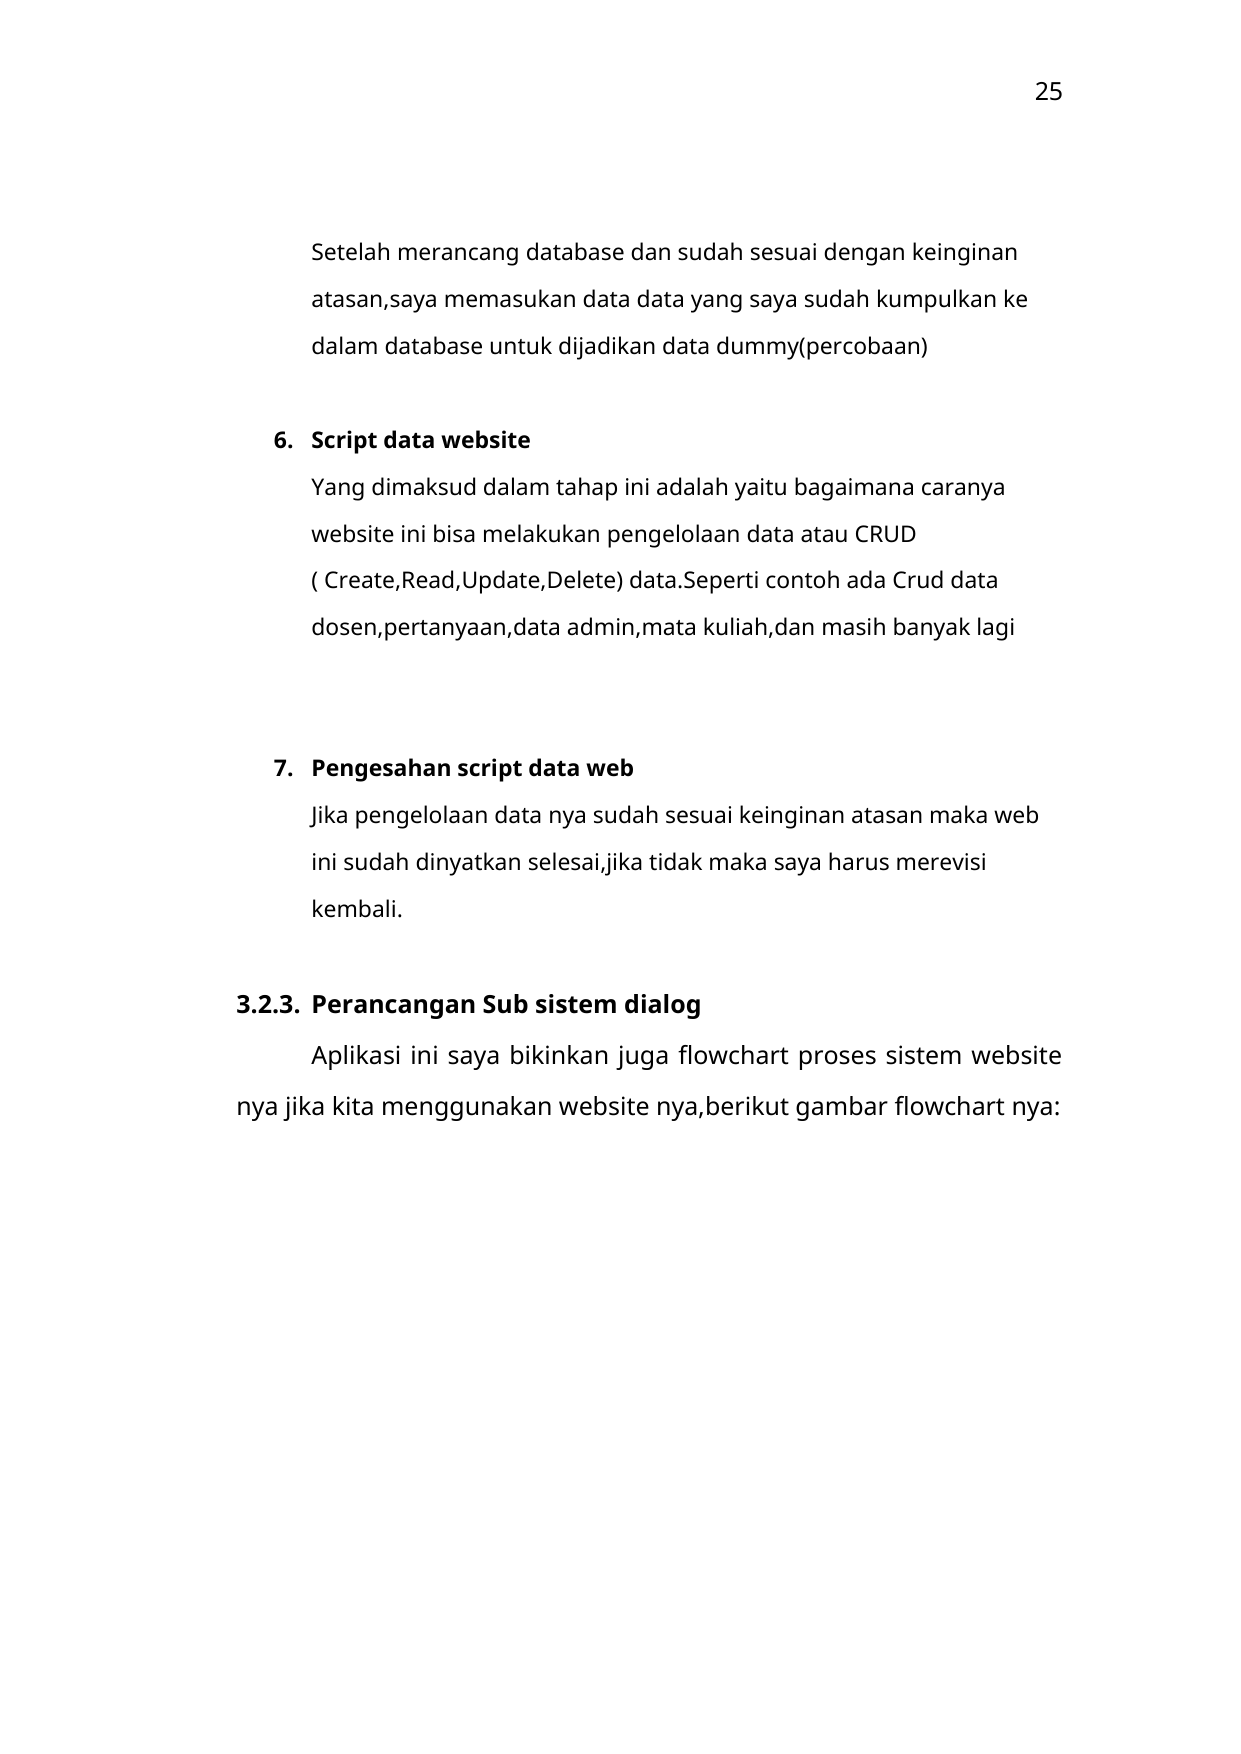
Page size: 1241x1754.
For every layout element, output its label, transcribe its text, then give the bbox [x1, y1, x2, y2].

list Pengesahan script data web [274, 752, 1063, 783]
text Jika pengelolaan data nya sudah sesuai keinginan atasan maka web ini sudah dinyatkan selesai,jika tidak maka saya harus merevisi kembali. [311, 799, 1063, 924]
text Yang dimaksud dalam tahap ini adalah yaitu bagaimana caranya website ini bisa melakukan pengelolaan data atau CRUD ( Create,Read,Update,Delete) data.Seperti contoh ada Crud data dosen,pertanyaan,data admin,mata kuliah,dan masih banyak lagi [311, 471, 1063, 642]
text Setelah merancang database dan sudah sesuai dengan keinginan atasan,saya memasukan data data yang saya sudah kumpulkan ke dalam database untuk dijadikan data dummy(percobaan) [311, 236, 1063, 361]
list Perancangan Sub sistem dialog [236, 986, 1063, 1020]
list Script data website [274, 424, 1063, 455]
text Aplikasi ini saya bikinkan juga flowchart proses sistem website nya jika kita menggunakan website nya,berikut gambar flowchart nya: [236, 1037, 1063, 1122]
